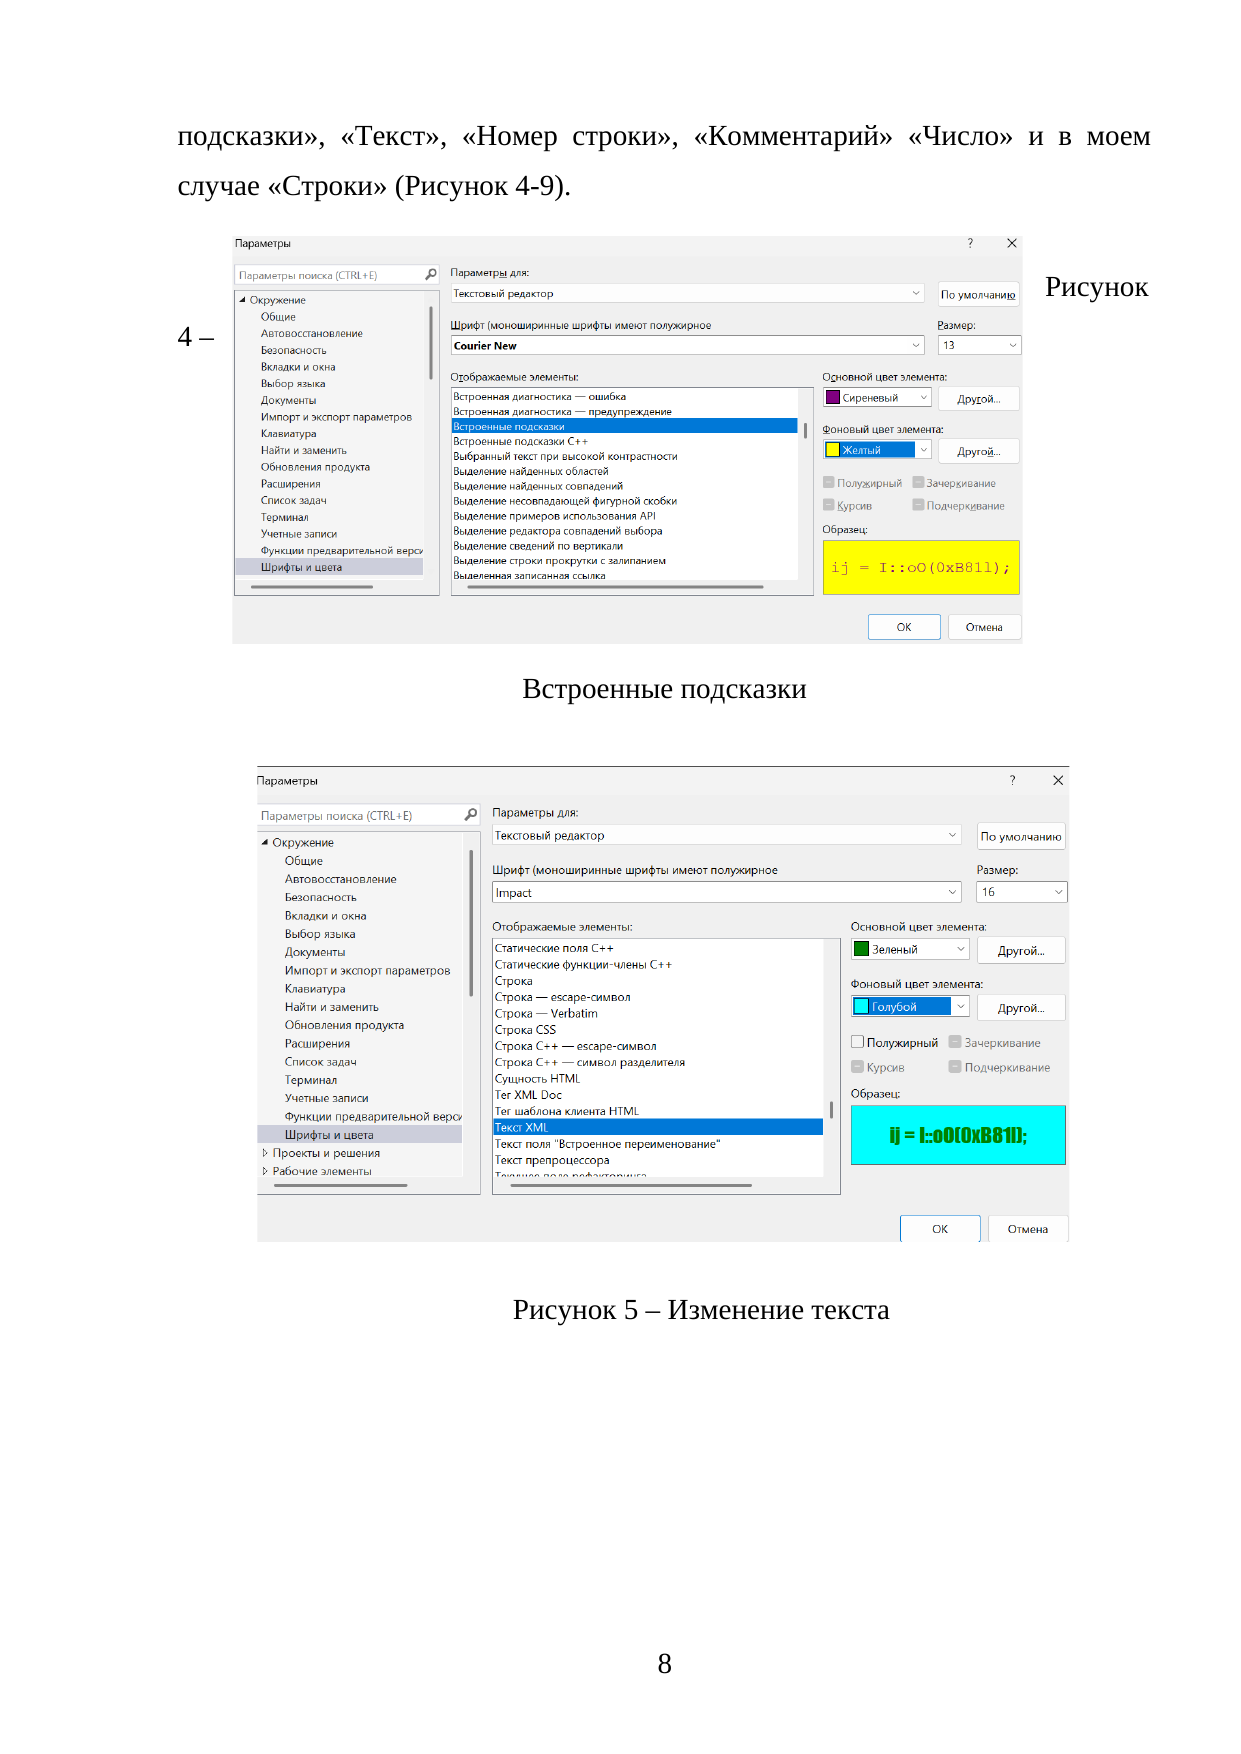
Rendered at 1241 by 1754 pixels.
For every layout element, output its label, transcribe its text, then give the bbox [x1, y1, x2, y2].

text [177, 118, 1152, 202]
picture [232, 236, 1023, 643]
picture [256, 766, 1069, 1242]
